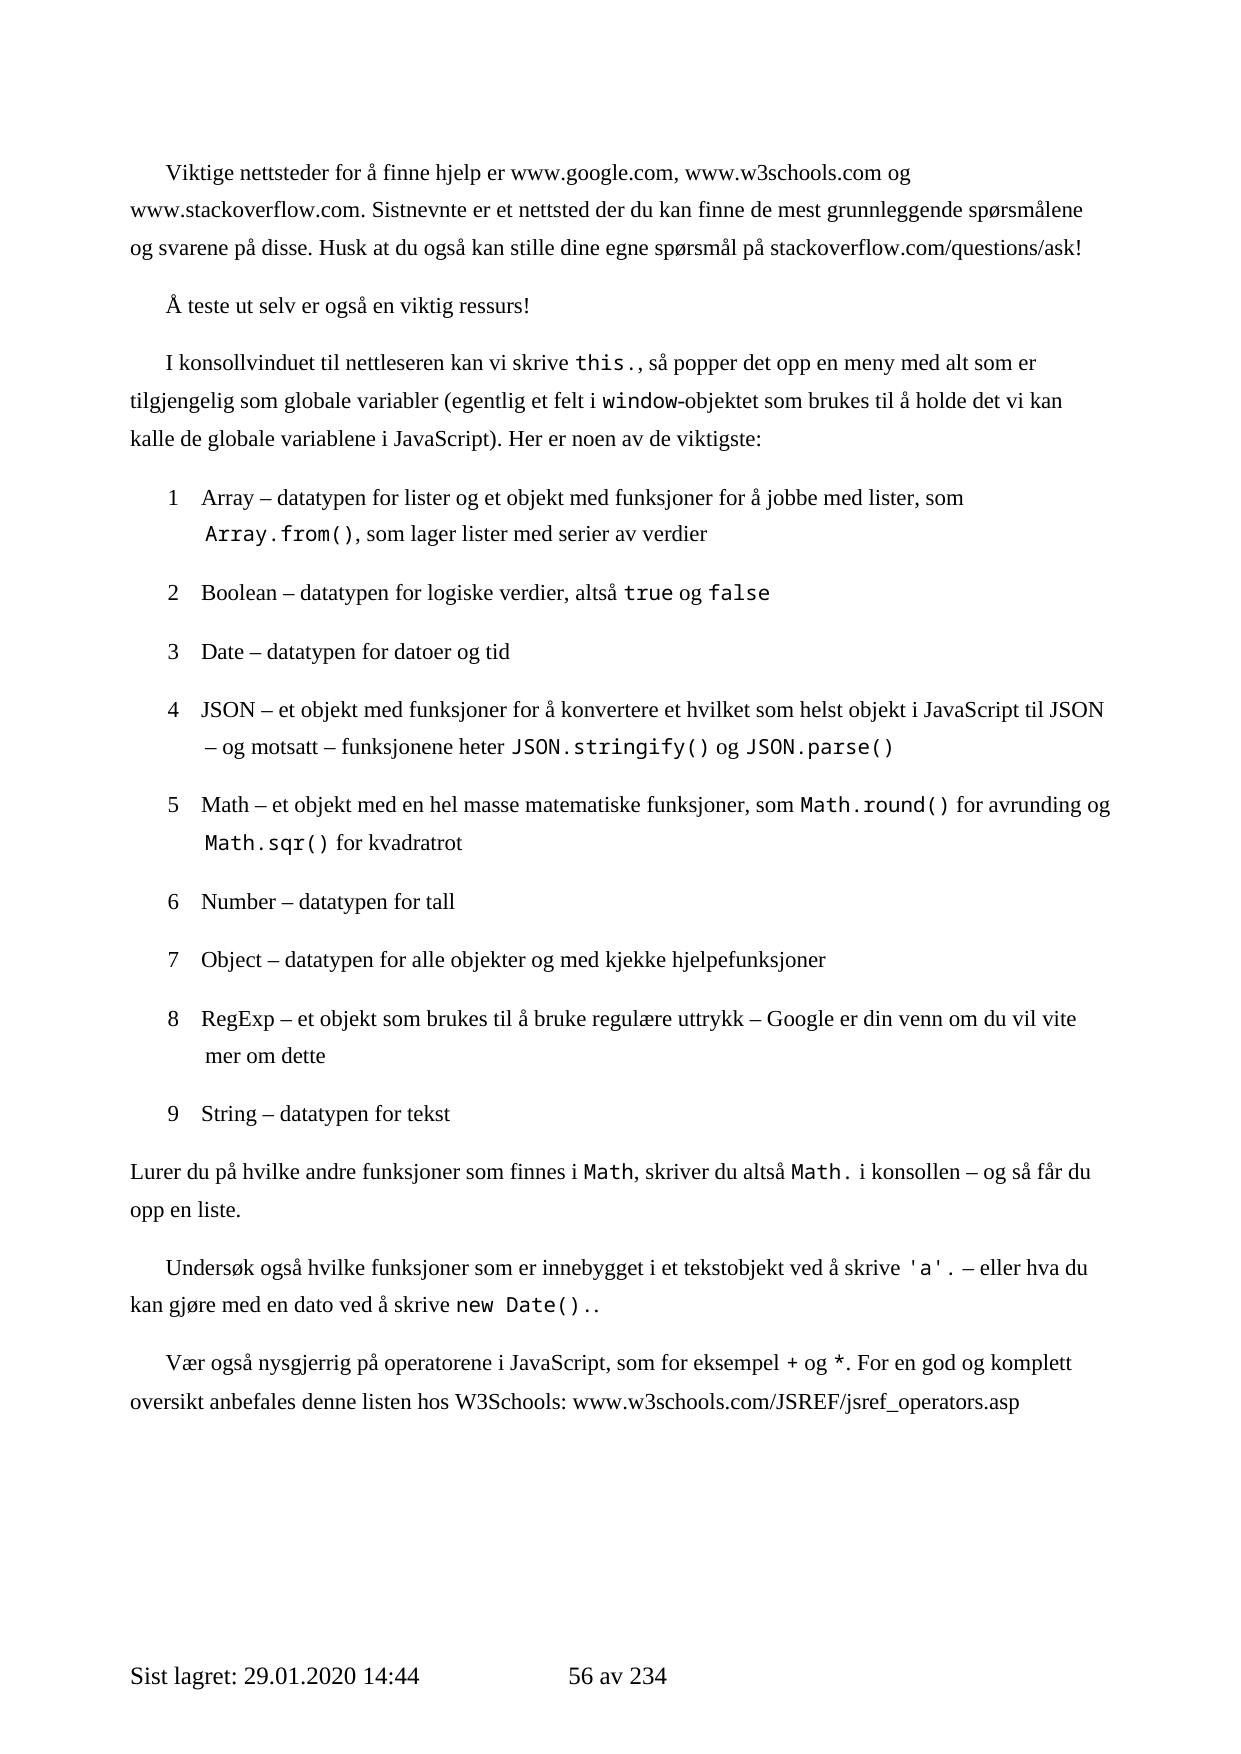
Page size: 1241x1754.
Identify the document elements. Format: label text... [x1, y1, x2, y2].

text Å teste ut selv er også en viktig ressurs! [130, 281, 1110, 318]
text 9 String – datatypen for tekst [167, 1089, 1110, 1127]
text Lurer du på hvilke andre funksjoner som finnes i Math, skriver du altså Math. i konsollen – og så får du opp en liste. [130, 1148, 1110, 1223]
text 7 Object – datatypen for alle objekter og med kjekke hjelpefunksjoner [167, 935, 1110, 973]
text 8 RegExp – et objekt som brukes til å bruke regulære uttrykk – Google er din venn om du vil vite mer om dette [167, 993, 1110, 1068]
text 3 Date – datatypen for datoer og tid [167, 627, 1110, 664]
text Vær også nysgjerrig på operatorene i JavaScript, som for eksempel + og *. For en god og komplett oversikt anbefales denne listen hos W3Schools: www.w3schools.com/JSREF/jsref_operators.asp [130, 1339, 1110, 1414]
text 4 JSON – et objekt med funksjoner for å konvertere et hvilket som helst objekt i JavaScript til JSON – og motsatt – funksjonene heter JSON.stringify() og JSON.parse() [167, 685, 1110, 760]
text Undersøk også hvilke funksjoner som er innebygget i et tekstobjekt ved å skrive 'a'. – eller hva du kan gjøre med en dato ved å skrive new Date().. [130, 1243, 1110, 1318]
text 5 Math – et objekt med en hel masse matematiske funksjoner, som Math.round() for avrunding og Math.sqr() for kvadratrot [167, 781, 1110, 856]
text Viktige nettsteder for å finne hjelp er www.google.com, www.w3schools.com og www.stackoverflow.com. Sistnevnte er et nettsted der du kan finne de mest grunnleggende spørsmålene og svarene på disse. Husk at du også kan stille dine egne spørsmål på stackoverflow.com/questions/ask! [130, 148, 1110, 260]
text I konsollvinduet til nettleseren kan vi skrive this., så popper det opp en meny med alt som er tilgjengelig som globale variabler (egentlig et felt i window-objektet som brukes til å holde det vi kan kalle de globale variablene i JavaScript). Her er noen av de viktigste: [130, 339, 1110, 452]
text 6 Number – datatypen for tall [167, 877, 1110, 914]
text 1 Array – datatypen for lister og et objekt med funksjoner for å jobbe med lister, som Array.from(), som lager lister med serier av verdier [167, 473, 1110, 548]
text 2 Boolean – datatypen for logiske verdier, altså true og false [167, 568, 1110, 606]
